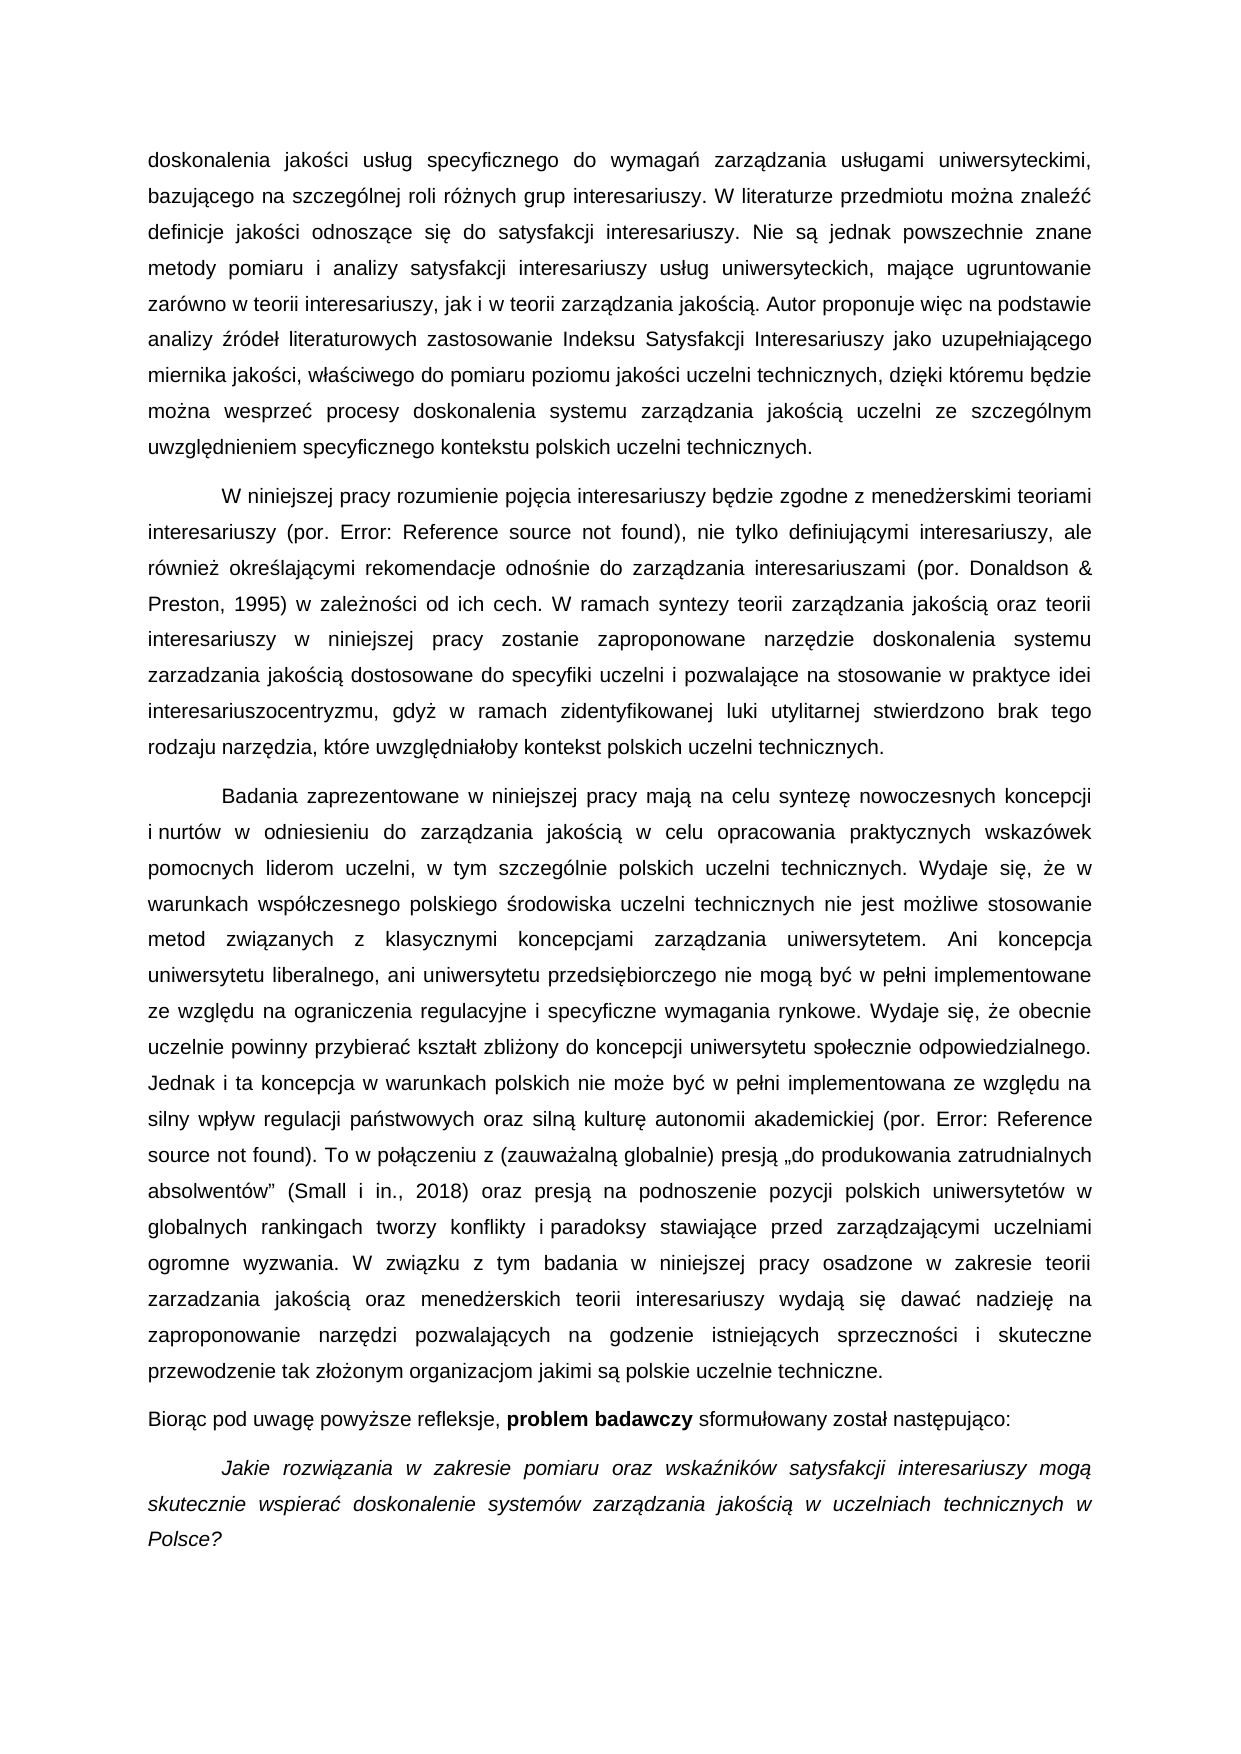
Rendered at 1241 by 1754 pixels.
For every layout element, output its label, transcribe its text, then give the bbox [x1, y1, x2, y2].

text Jakie rozwiązania w zakresie pomiaru oraz wskaźników satysfakcji interesariuszy mogą skutecznie wspierać doskonalenie systemów zarządzania jakością w uczelniach technicznych w Polsce? [148, 1455, 1093, 1551]
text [148, 148, 1093, 459]
text Biorąc pod uwagę powyższe refleksje, problem badawczy sformułowany został następująco: [148, 1407, 1093, 1431]
